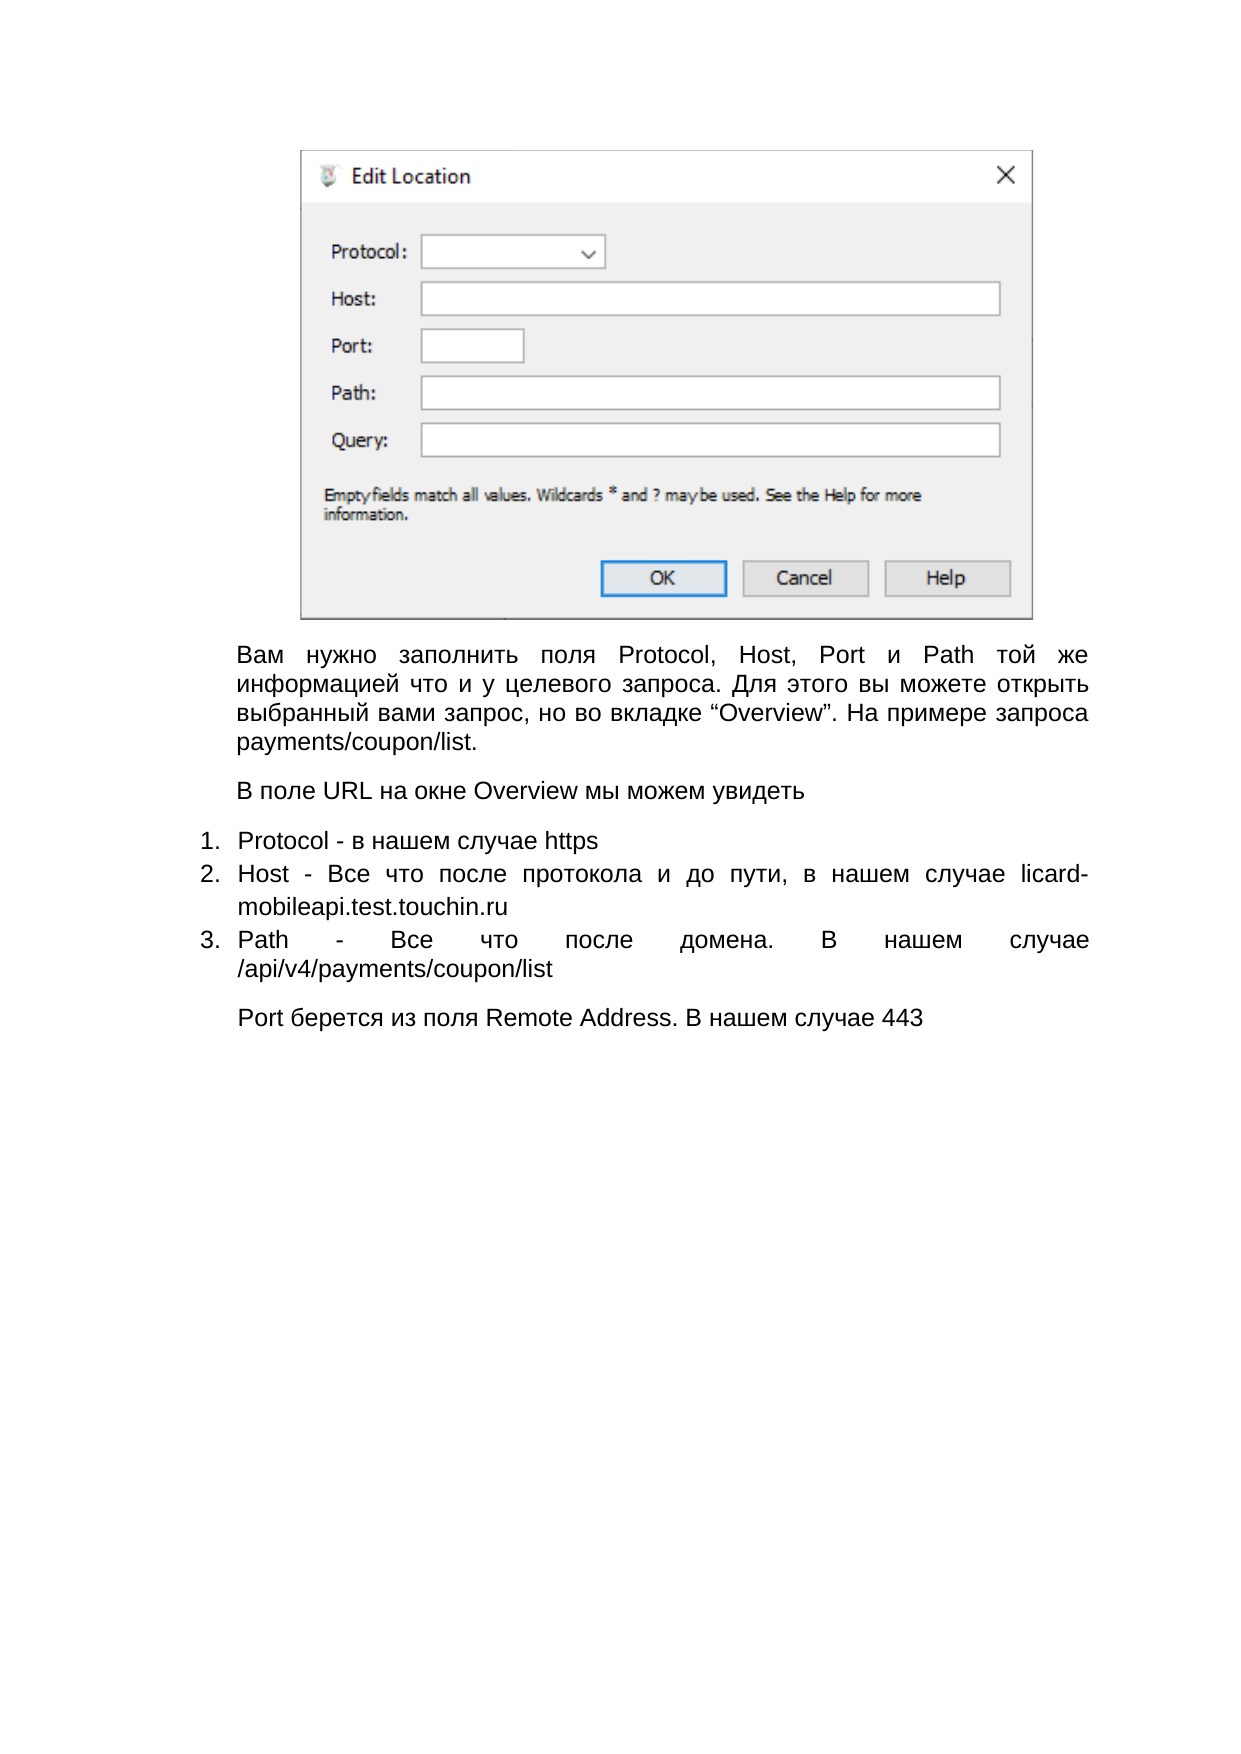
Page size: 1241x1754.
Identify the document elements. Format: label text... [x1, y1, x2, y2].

list Protocol - в нашем случае https [200, 826, 1090, 854]
text Вам нужно заполнить поля Protocol, Host, Port и Path той же информацией что и у целевого запроса. Для этого вы можете открыть выбранный вами запрос, но во вкладке “Overview”. На примере запроса payments/coupon/list. [236, 640, 1090, 755]
text В поле URL на окне Overview мы можем увидеть [236, 776, 1090, 805]
text Port берется из поля Remote Address. В нашем случае 443 [237, 1003, 1090, 1032]
list Path - Все что после домена. В нашем случае /api/v4/payments/coupon/list [200, 925, 1090, 982]
picture [300, 150, 1034, 620]
list Host - Все что после протокола и до пути, в нашем случае licard-mobileapi.test.touchin.ru [200, 859, 1090, 921]
